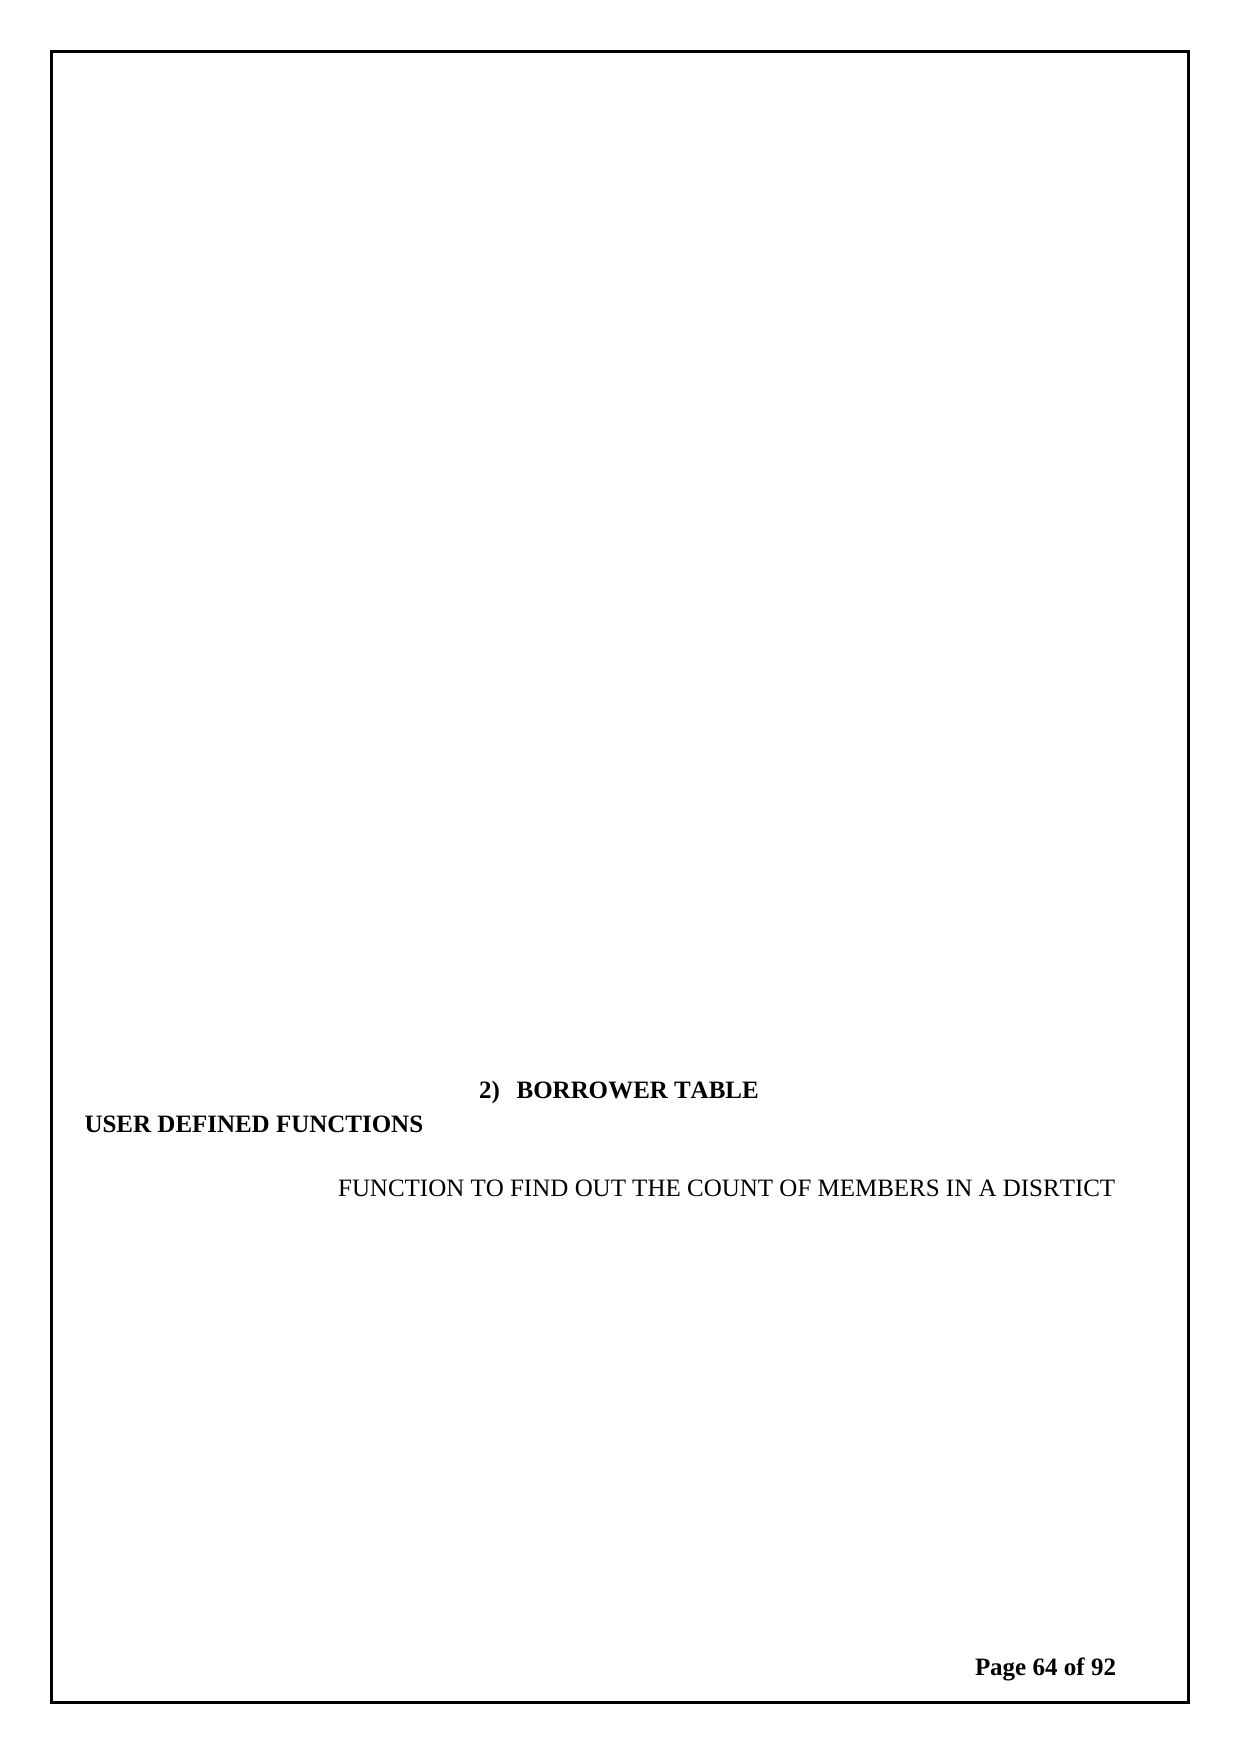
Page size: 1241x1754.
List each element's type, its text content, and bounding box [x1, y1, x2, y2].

text FUNCTION TO FIND OUT THE COUNT OF MEMBERS IN A DISRTICT [84, 1173, 1116, 1201]
subtitle BORROWER TABLE [122, 1076, 1116, 1104]
text USER DEFINED FUNCTIONS [84, 1109, 1116, 1137]
